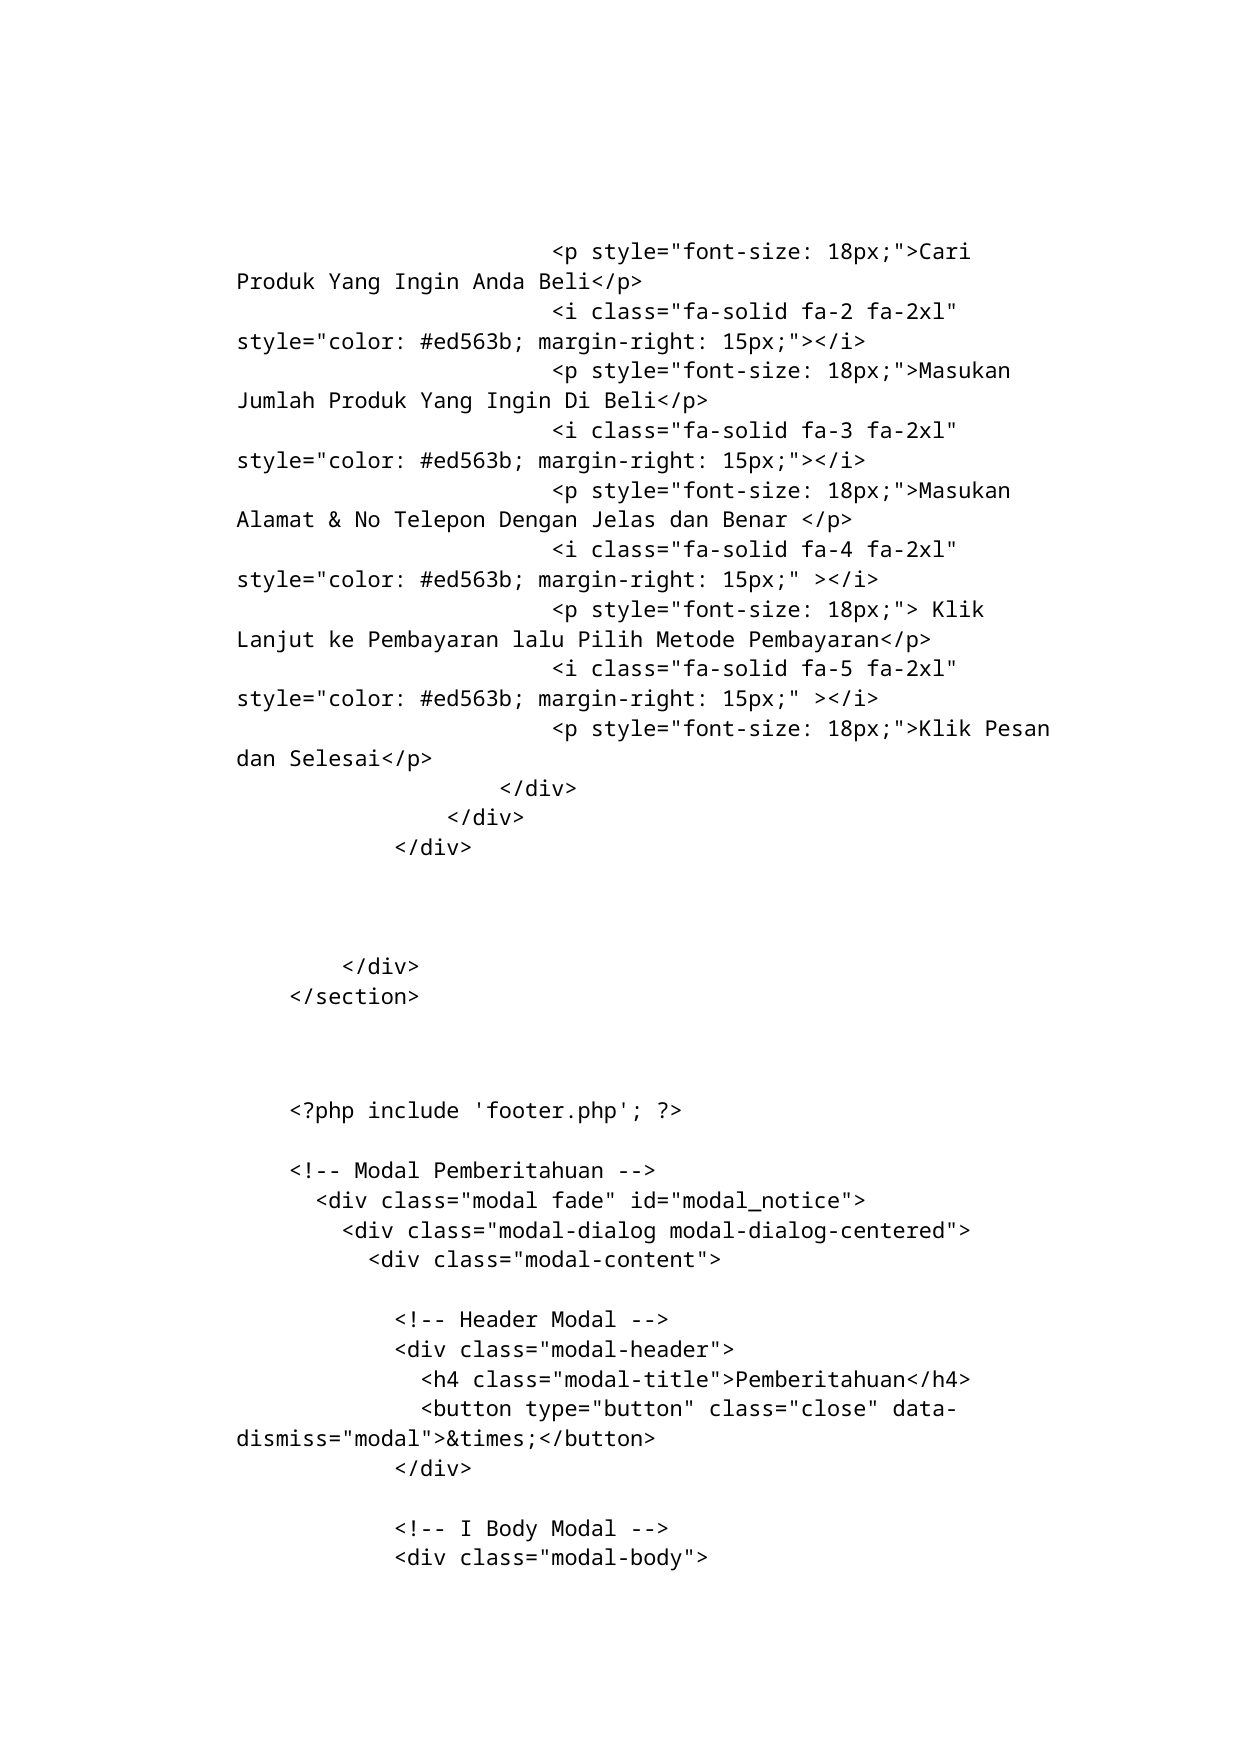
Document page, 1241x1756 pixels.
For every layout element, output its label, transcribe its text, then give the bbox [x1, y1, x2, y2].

text <i class="fa-solid fa-5 fa-2xl" style="color: #ed563b; margin-right: 15px;" ></i> [236, 653, 1063, 713]
text <div class="modal fade" id="modal_notice"> [236, 1185, 1063, 1214]
text <!-- I Body Modal --> [236, 1512, 1063, 1542]
text <div class="modal-header"> [236, 1334, 1063, 1363]
text <h4 class="modal-title">Pemberitahuan</h4> [236, 1363, 1063, 1393]
text <p style="font-size: 18px;">Cari Produk Yang Ingin Anda Beli</p> [236, 236, 1063, 296]
text </section> [236, 981, 1063, 1011]
text <p style="font-size: 18px;">Klik Pesan dan Selesai</p> [236, 713, 1063, 772]
text <p style="font-size: 18px;">Masukan Jumlah Produk Yang Ingin Di Beli</p> [236, 355, 1063, 415]
text <p style="font-size: 18px;"> Klik Lanjut ke Pembayaran lalu Pilih Metode Pembayaran</p> [236, 594, 1063, 653]
text <!-- Header Modal --> [236, 1304, 1063, 1334]
text <?php include 'footer.php'; ?> [236, 1095, 1063, 1125]
text <i class="fa-solid fa-3 fa-2xl" style="color: #ed563b; margin-right: 15px;"></i> [236, 415, 1063, 474]
text </div> [236, 1453, 1063, 1483]
text <div class="modal-content"> [236, 1244, 1063, 1274]
text <!-- Modal Pemberitahuan --> [236, 1155, 1063, 1185]
text </div> [236, 951, 1063, 981]
text <div class="modal-dialog modal-dialog-centered"> [236, 1214, 1063, 1244]
text </div> [236, 802, 1063, 832]
text <p style="font-size: 18px;">Masukan Alamat & No Telepon Dengan Jelas dan Benar </p> [236, 474, 1063, 534]
text <button type="button" class="close" data-dismiss="modal">&times;</button> [236, 1393, 1063, 1453]
text </div> [236, 772, 1063, 802]
text </div> [236, 832, 1063, 862]
text <i class="fa-solid fa-4 fa-2xl" style="color: #ed563b; margin-right: 15px;" ></i> [236, 534, 1063, 594]
text <div class="modal-body"> [236, 1542, 1063, 1572]
text <i class="fa-solid fa-2 fa-2xl" style="color: #ed563b; margin-right: 15px;"></i> [236, 296, 1063, 355]
